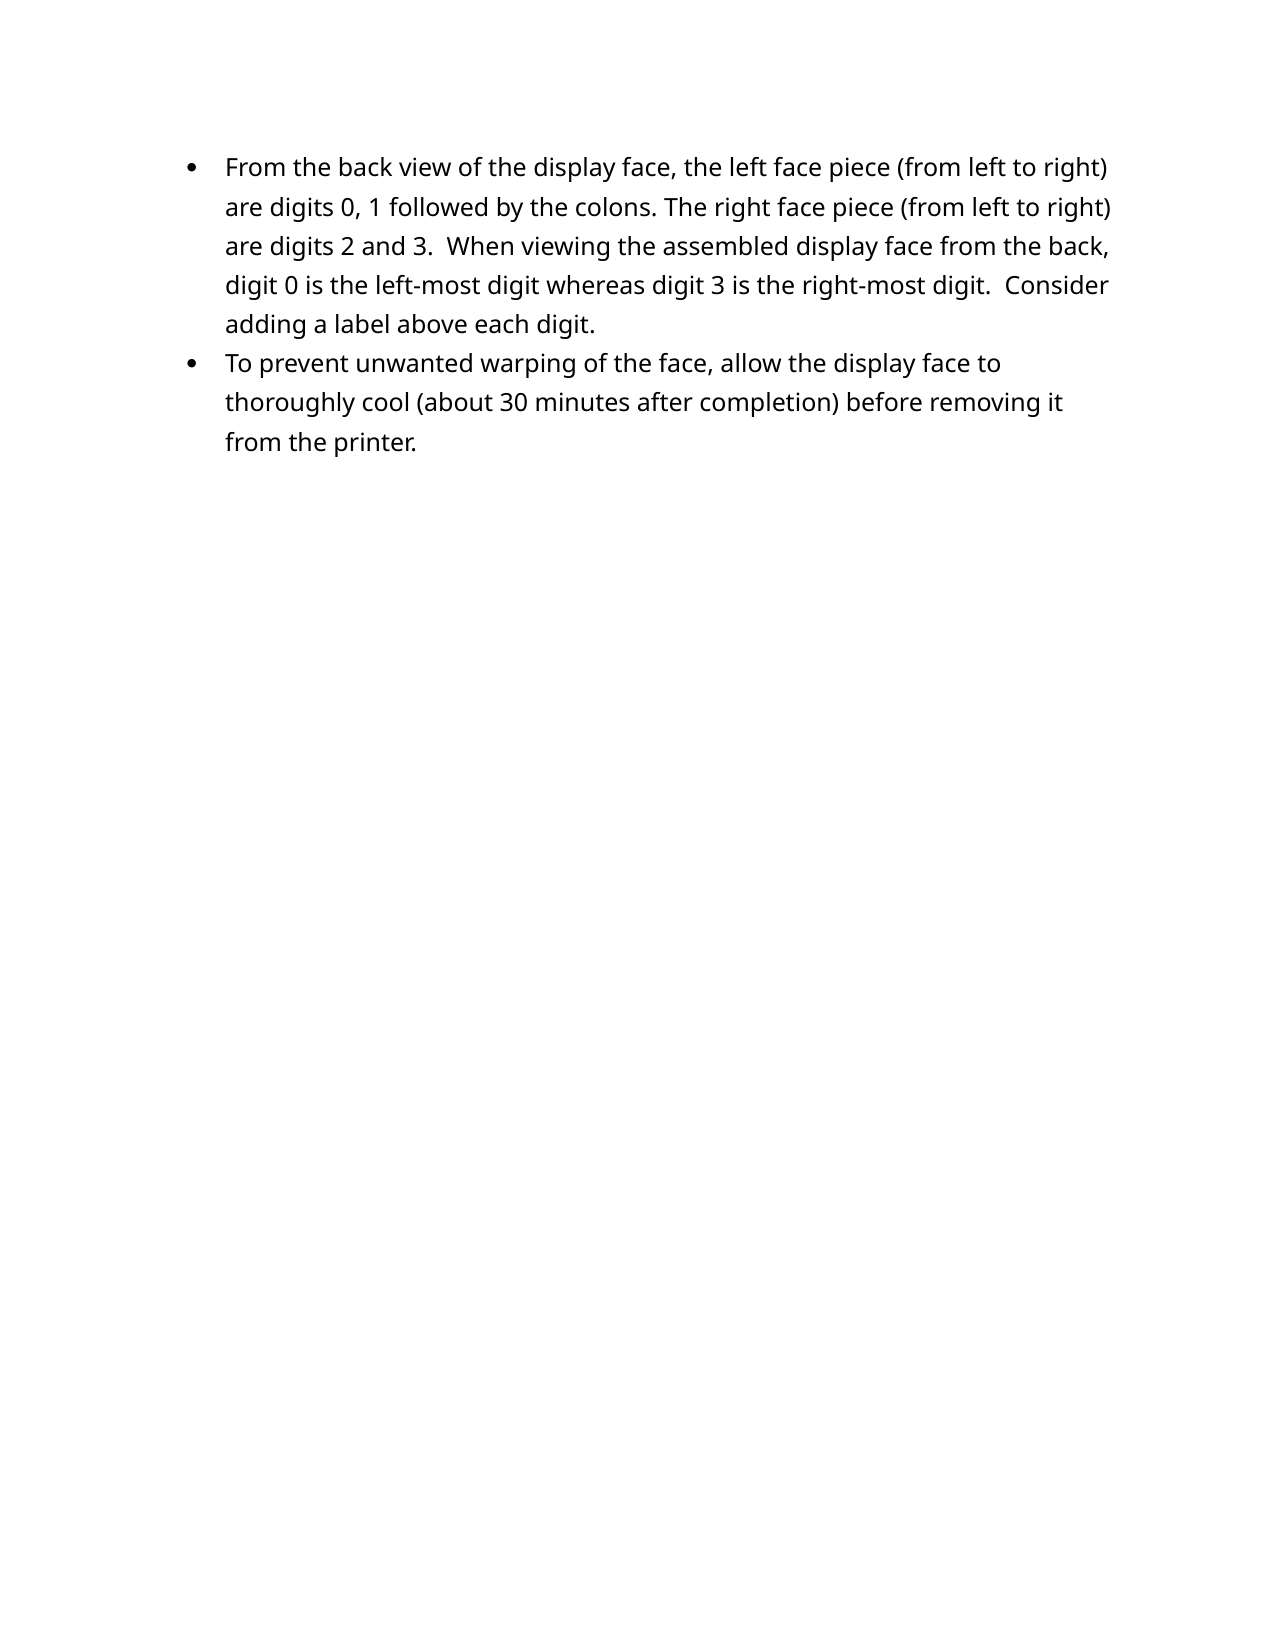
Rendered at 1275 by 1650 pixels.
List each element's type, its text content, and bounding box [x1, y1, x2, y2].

list From the back view of the display face, the left face piece (from left to right) are digits 0, 1 followed by the colons. The right face piece (from left to right) are digits 2 and 3. When viewing the assembled display face from the back, digit 0 is the left-most digit whereas digit 3 is the right-most digit. Consider adding a label above each digit. [187, 150, 1125, 341]
list To prevent unwanted warping of the face, allow the display face to thoroughly cool (about 30 minutes after completion) before removing it from the printer. [187, 346, 1125, 458]
